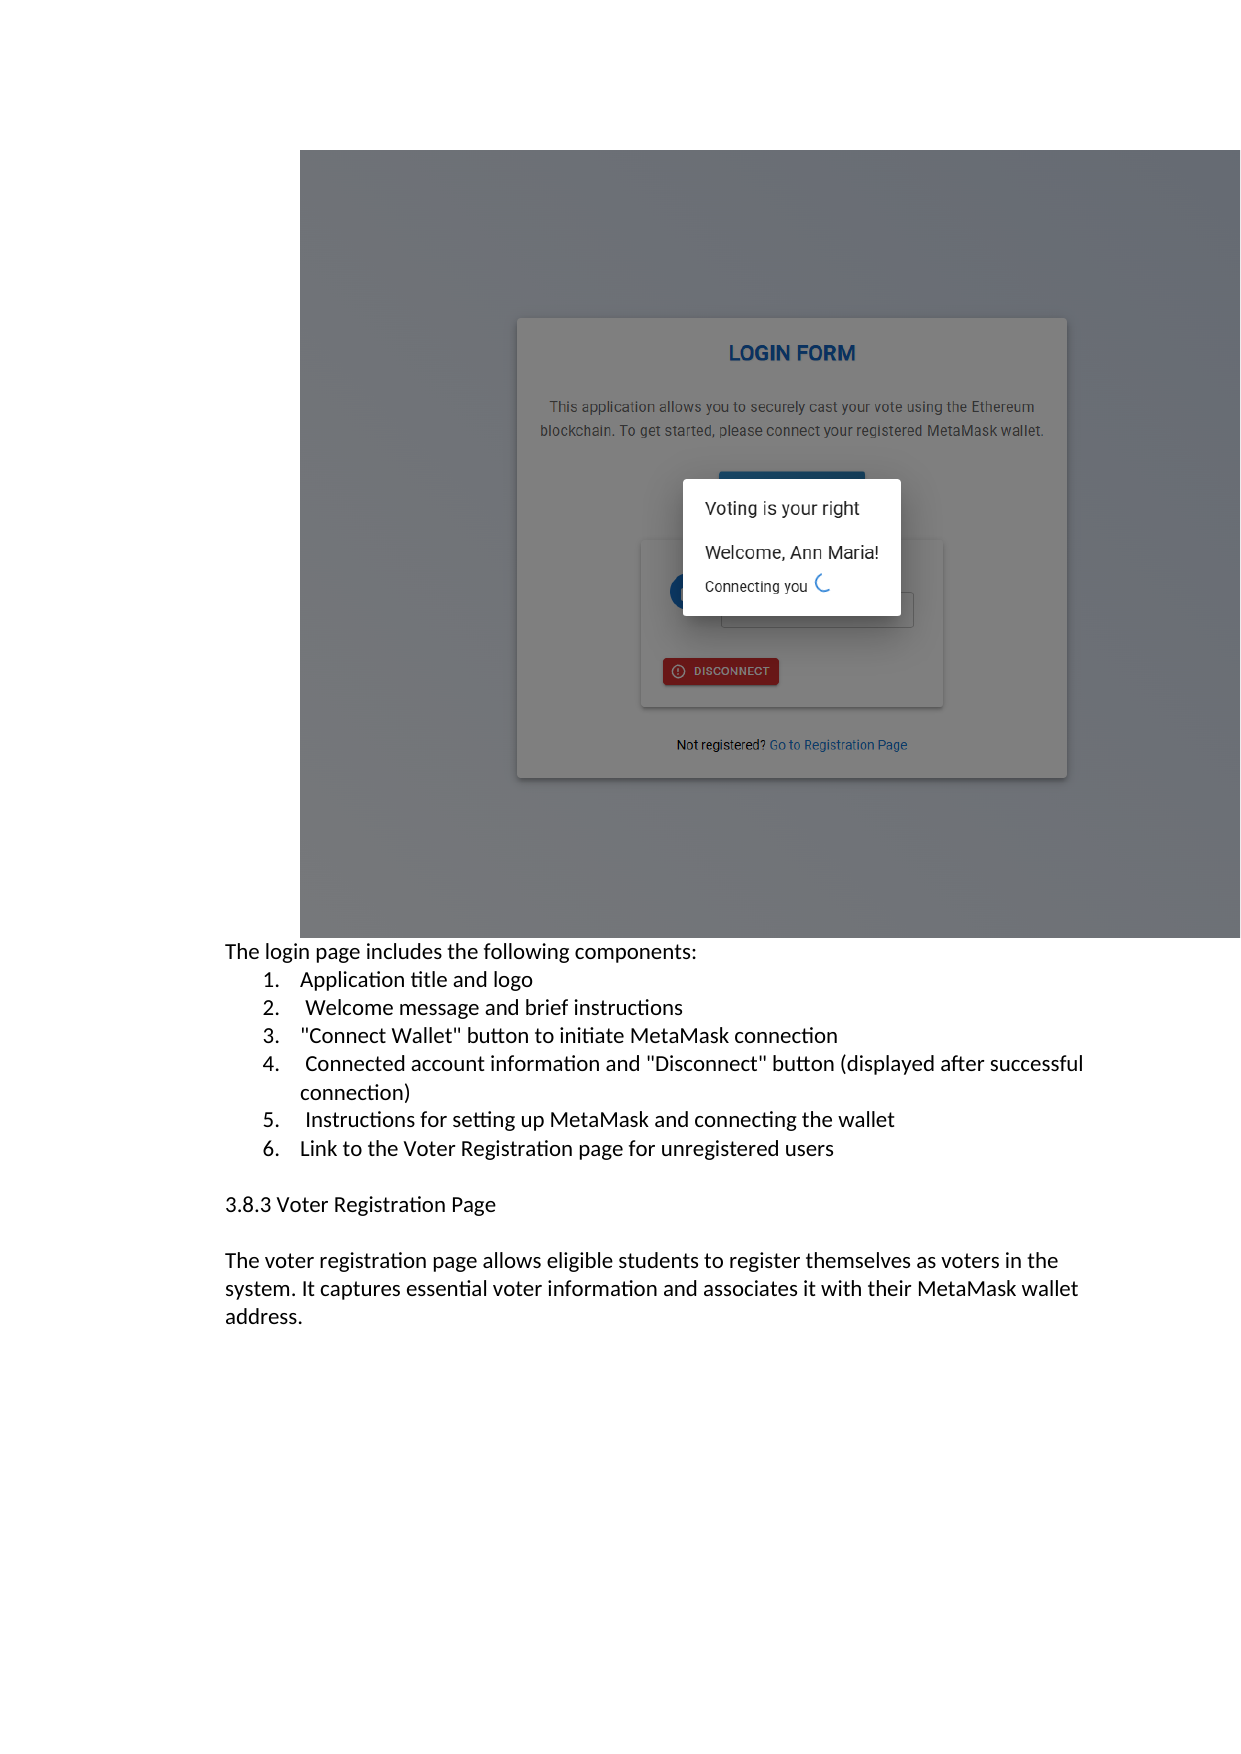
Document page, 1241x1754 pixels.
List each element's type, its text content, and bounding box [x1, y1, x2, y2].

text The voter registration page allows eligible students to register themselves as voters in the system. It captures essential voter information and associates it with their MetaMask wallet address. [225, 1246, 1090, 1330]
list Link to the Voter Registration page for unregistered users [262, 1134, 1090, 1162]
list Application title and logo [262, 966, 1090, 993]
picture [300, 150, 1241, 938]
text The login page includes the following components: [225, 937, 1090, 966]
list Instructions for setting up MetaMask and connecting the wallet [262, 1106, 1090, 1134]
list Connected account information and "Disconnect" button (displayed after successful connection) [262, 1049, 1090, 1106]
list Welcome message and brief instructions [262, 993, 1090, 1022]
list "Connect Wallet" button to initiate MetaMask connection [262, 1022, 1090, 1049]
text 3.8.3 Voter Registration Page [225, 1190, 1090, 1218]
